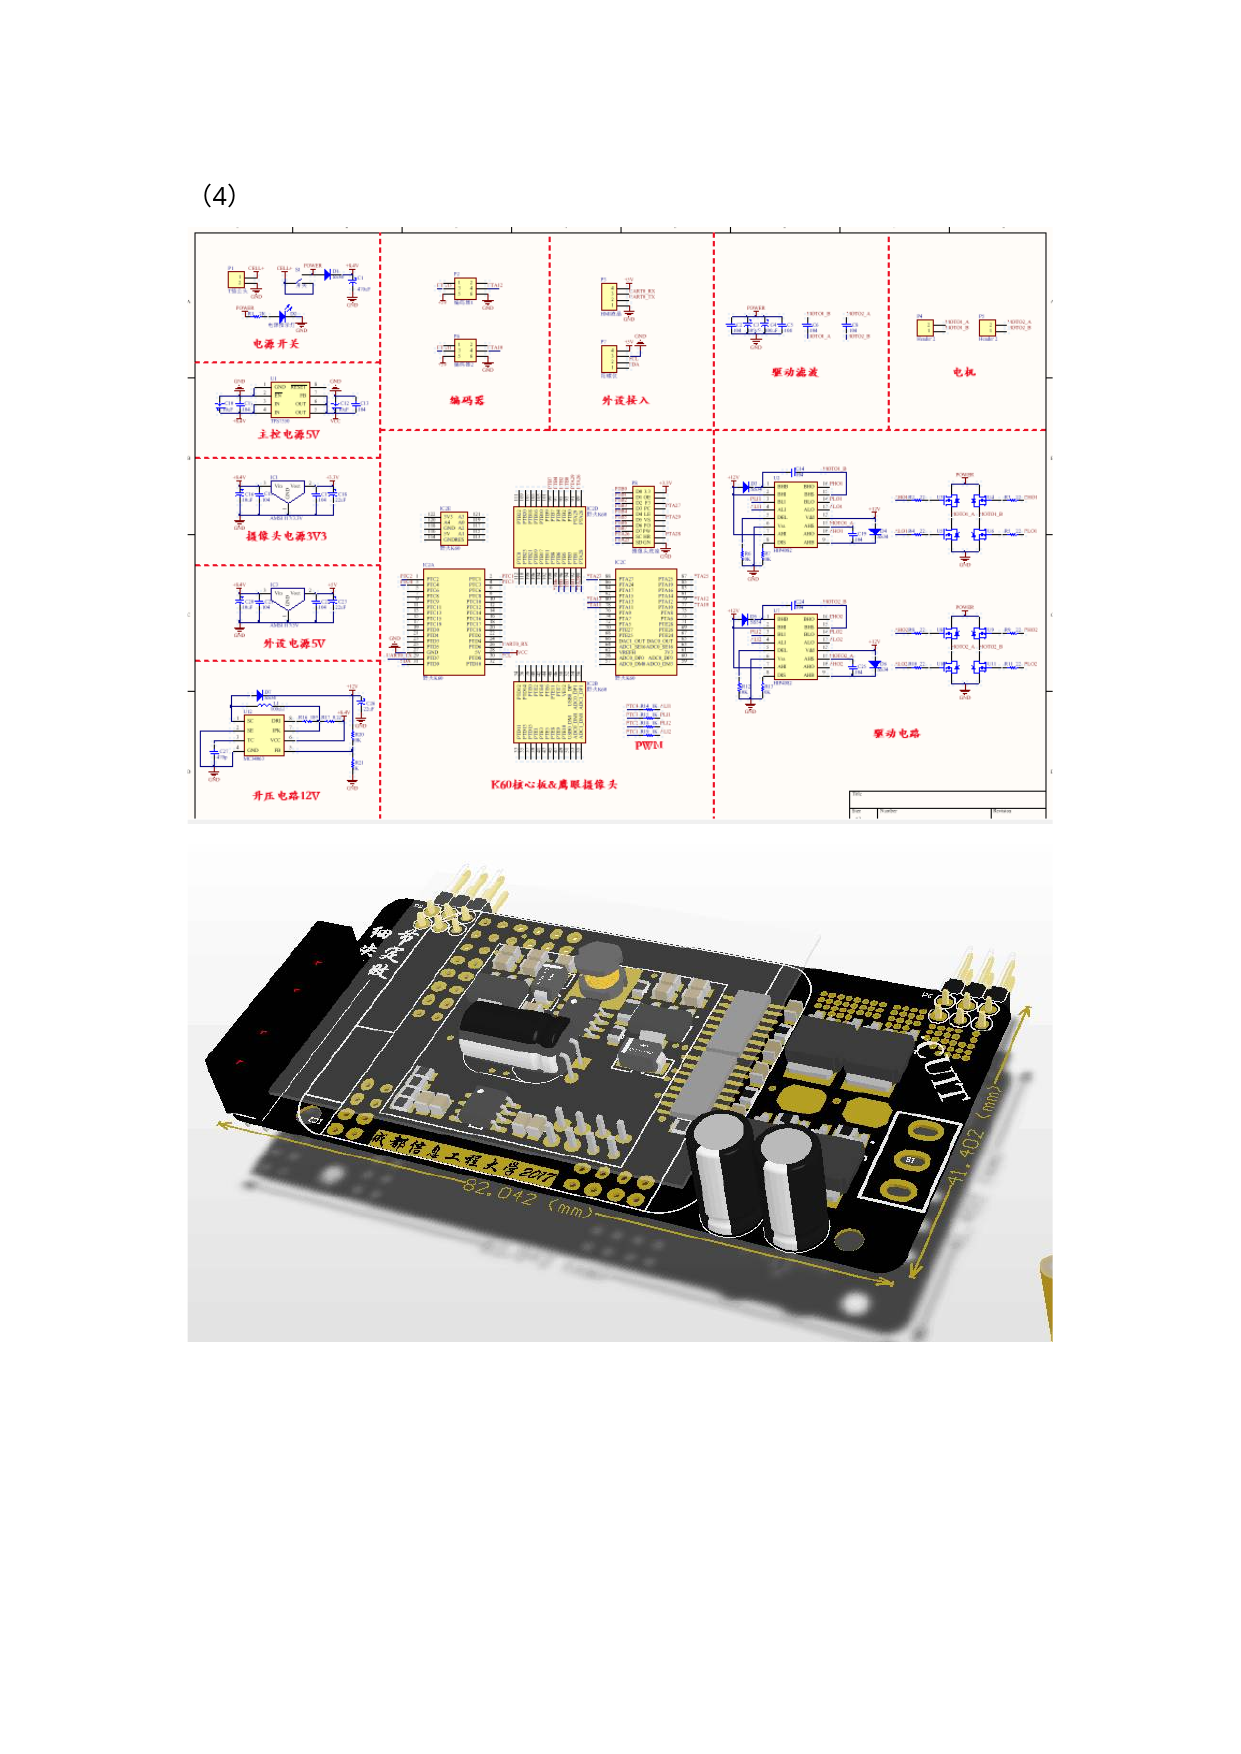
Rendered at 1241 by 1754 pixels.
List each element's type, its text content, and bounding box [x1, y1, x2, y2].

text （4） [187, 162, 1053, 227]
picture [187, 227, 1053, 824]
picture [187, 844, 1053, 1342]
